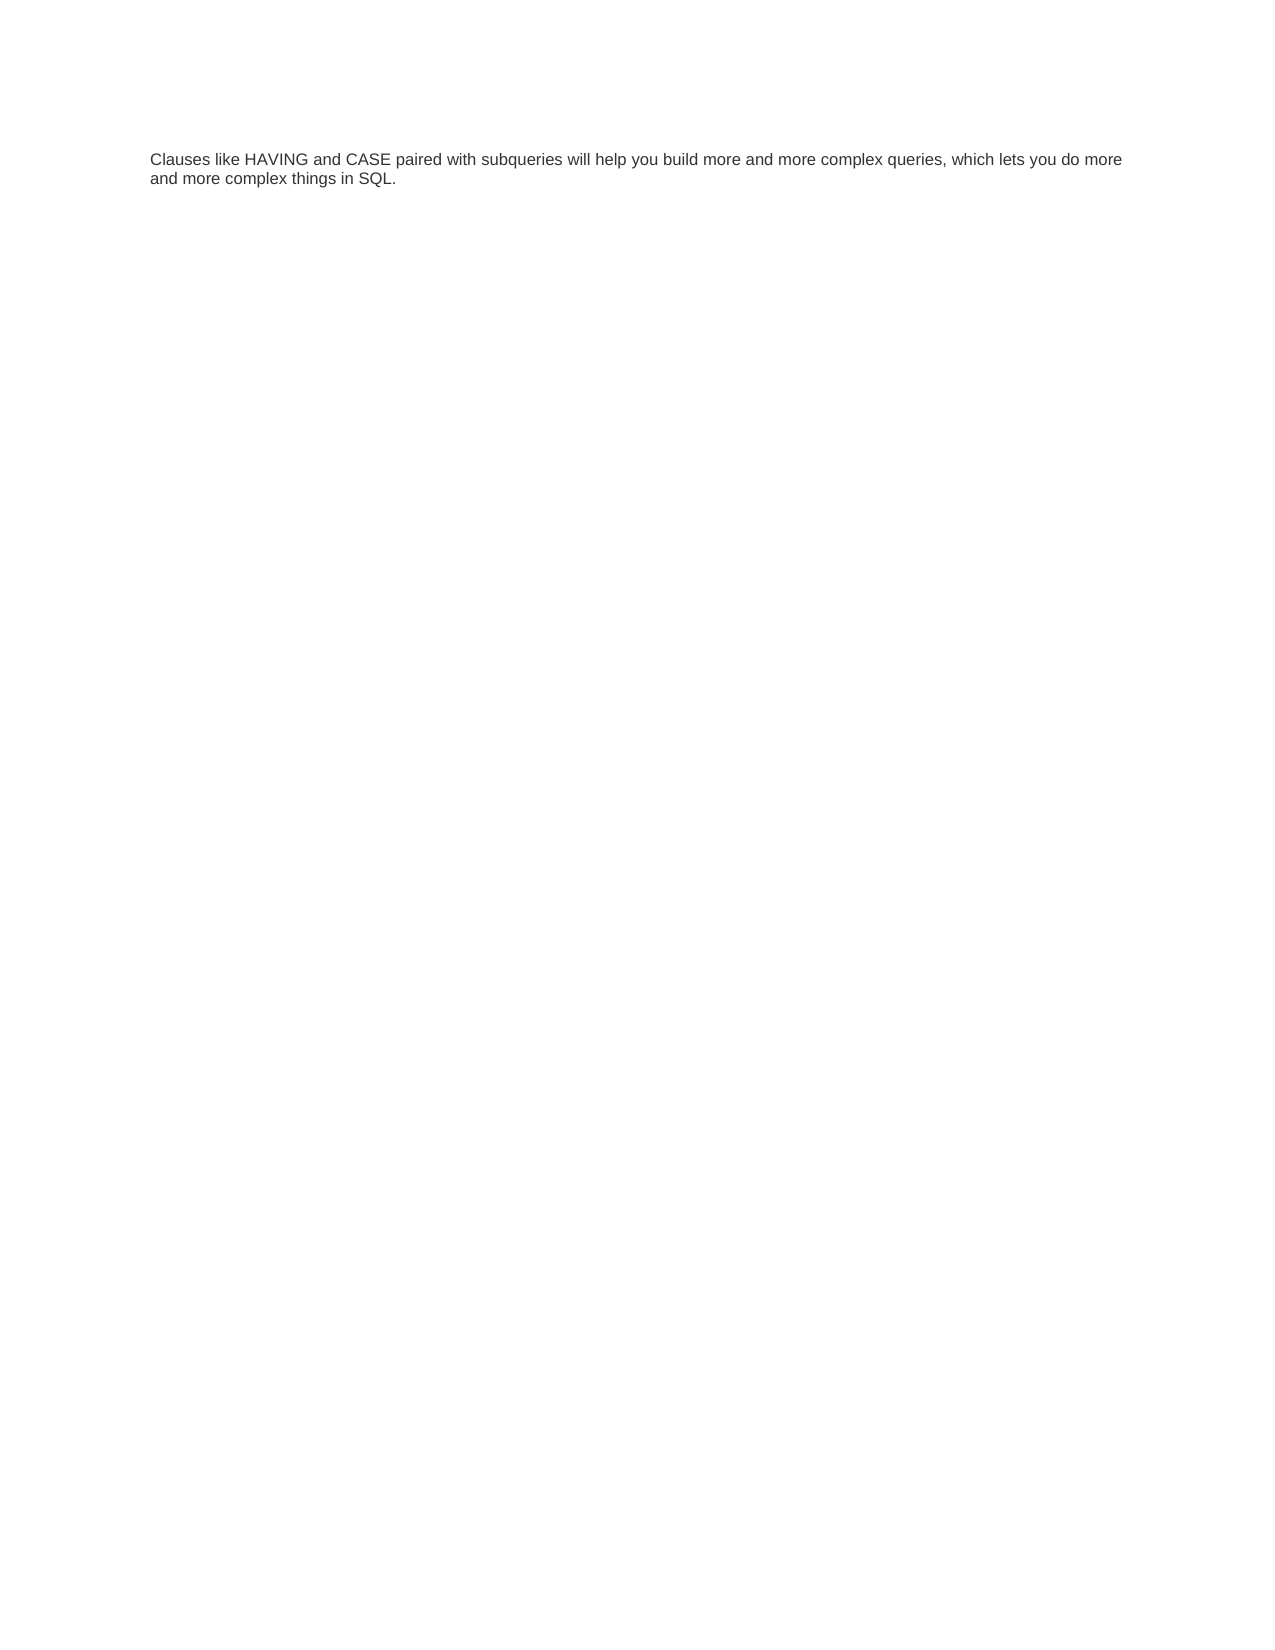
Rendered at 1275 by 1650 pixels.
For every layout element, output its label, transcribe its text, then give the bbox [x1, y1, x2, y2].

text Clauses like HAVING and CASE paired with subqueries will help you build more and more complex queries, which lets you do more and more complex things in SQL. [150, 150, 1125, 188]
